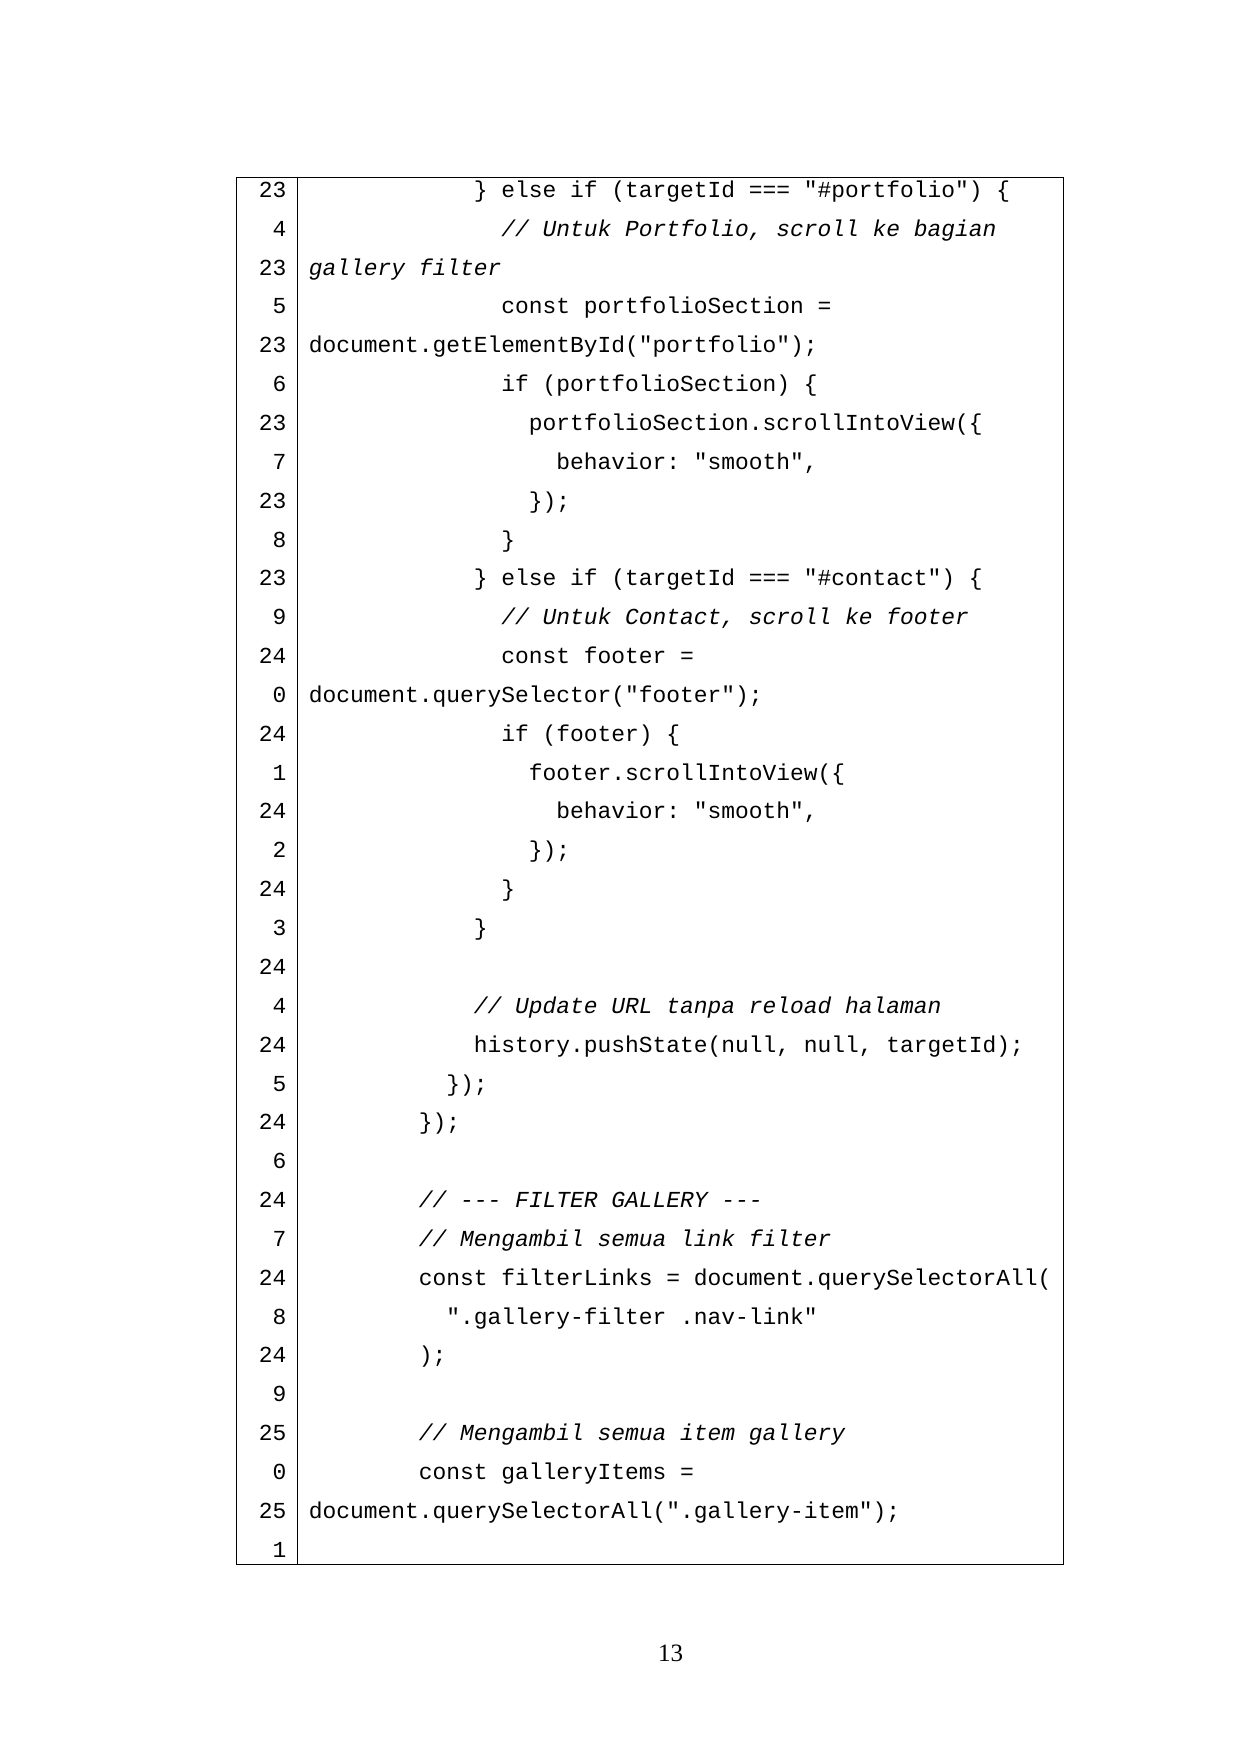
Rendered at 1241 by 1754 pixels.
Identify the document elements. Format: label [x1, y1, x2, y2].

table_header [237, 178, 297, 1564]
table_header [298, 178, 1063, 1564]
